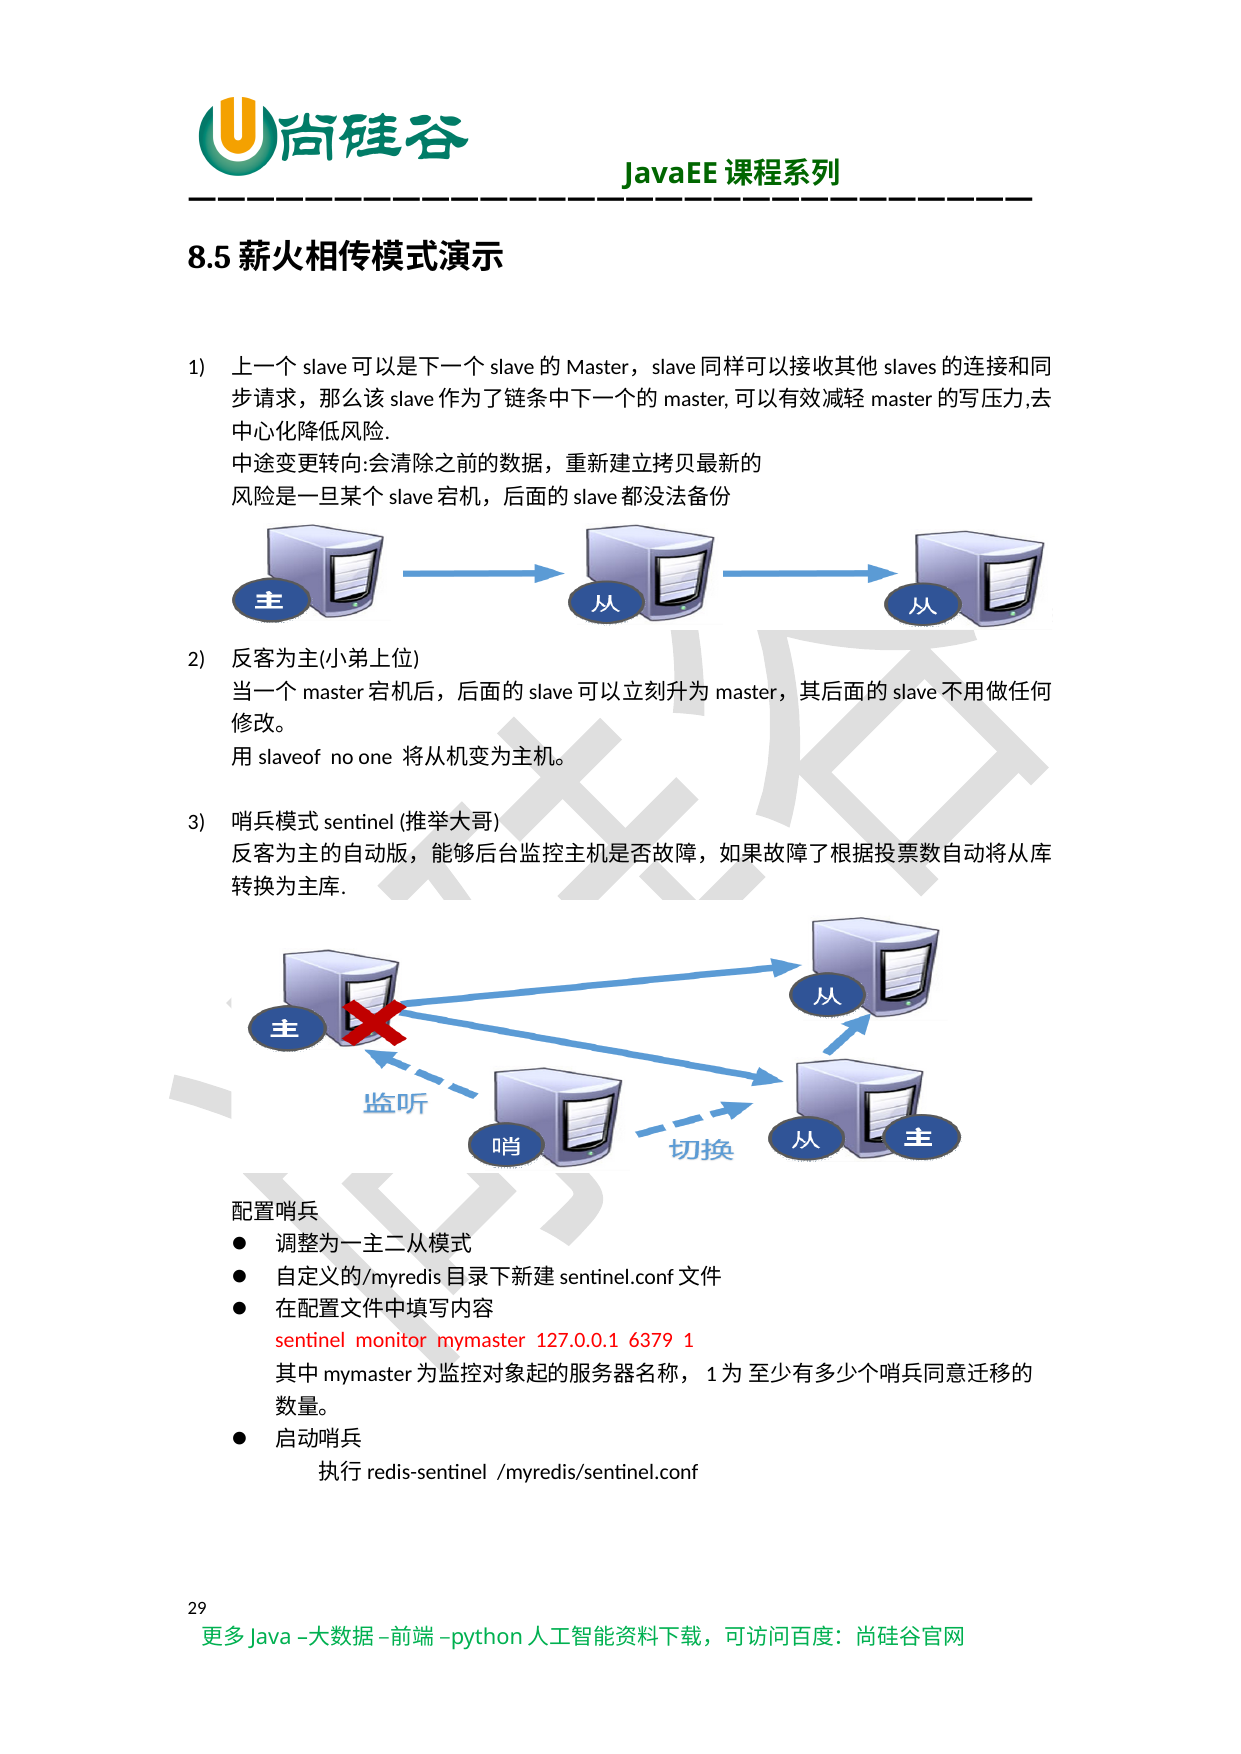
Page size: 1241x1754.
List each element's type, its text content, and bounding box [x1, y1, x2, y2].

text 其中mymaster为监控对象起的服务器名称， 1 为 至少有多少个哨兵同意迁移的 [187, 1356, 1053, 1388]
text 风险是一旦某个slave宕机，后面的slave都没法备份 [187, 478, 1053, 510]
picture [231, 900, 1004, 1173]
text 数量。 [187, 1388, 1053, 1421]
list 反客为主(小弟上位) [187, 641, 1053, 673]
list sentinel monitor mymaster 127.0.0.1 6379 1 [275, 1323, 1053, 1356]
list 在配置文件中填写内容 [231, 1291, 1053, 1323]
list 当一个master宕机后，后面的slave可以立刻升为master，其后面的slave不用做任何修改。 [231, 673, 1053, 738]
list 上一个slave可以是下一个slave的Master，slave同样可以接收其他slaves的连接和同步请求，那么该slave作为了链条中下一个的master, 可以有效减轻master的写压力,去中心化降低风险. [187, 348, 1053, 446]
text 中途变更转向:会清除之前的数据，重新建立拷贝最新的 [187, 446, 1053, 478]
list 哨兵模式 sentinel (推举大哥) [187, 803, 1053, 836]
list 反客为主的自动版，能够后台监控主机是否故障，如果故障了根据投票数自动将从库转换为主库. [231, 836, 1053, 901]
picture [187, 510, 1053, 630]
subtitle 8.5 薪火相传模式演示 [187, 221, 1053, 286]
list 用 slaveof no one 将从机变为主机。 [231, 738, 1053, 771]
picture [187, 88, 476, 184]
list 配置哨兵 [231, 1193, 1053, 1226]
list 启动哨兵 [231, 1421, 1053, 1453]
list 执行redis-sentinel /myredis/sentinel.conf [319, 1453, 1053, 1486]
list 自定义的/myredis目录下新建sentinel.conf文件 [231, 1258, 1053, 1291]
list 调整为一主二从模式 [231, 1226, 1053, 1258]
